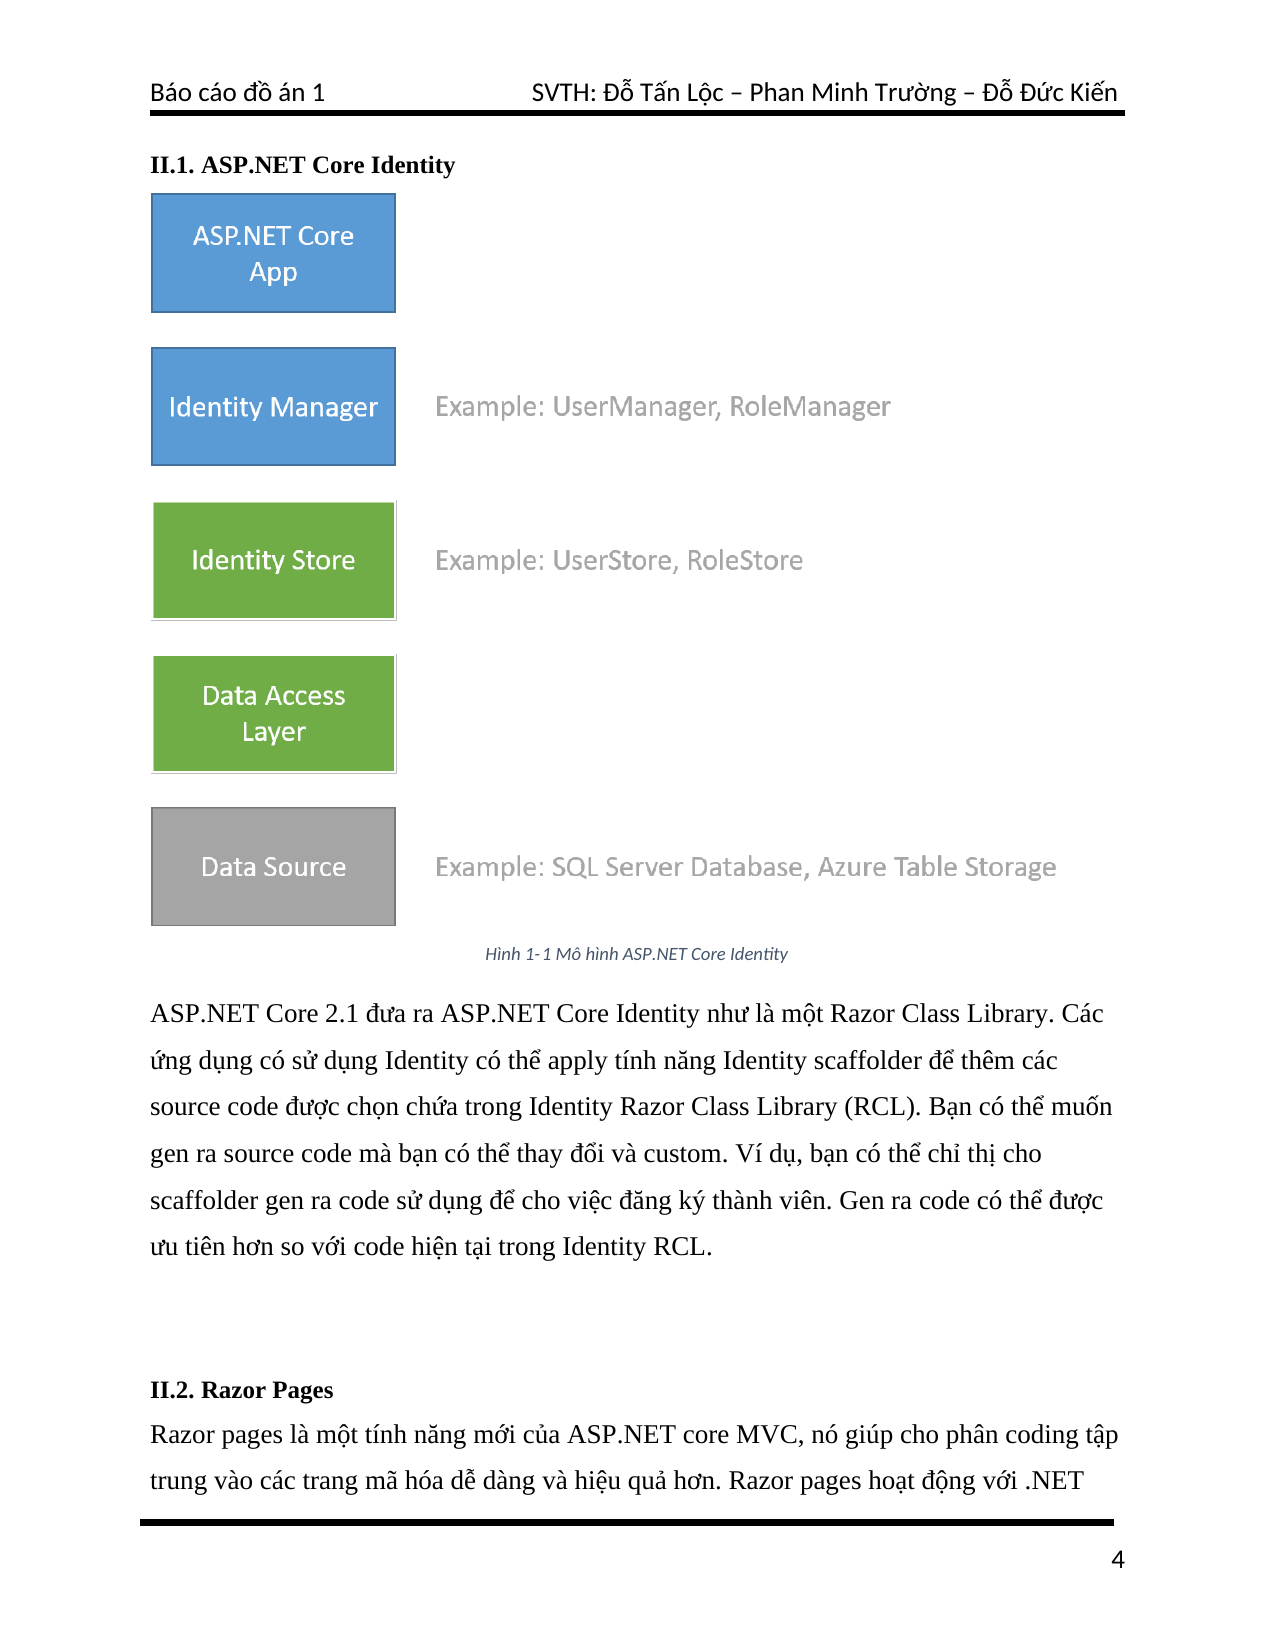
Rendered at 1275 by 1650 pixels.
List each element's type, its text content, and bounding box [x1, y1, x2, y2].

text ASP.NET Core 2.1 đưa ra ASP.NET Core Identity như là một Razor Class Library. Các ứng dụng có sử dụng Identity có thể apply tính năng Identity scaffolder để thêm các source code được chọn chứa trong Identity Razor Class Library (RCL). Bạn có thể muốn gen ra source code mà bạn có thể thay đổi và custom. Ví dụ, bạn có thể chỉ thị cho scaffolder gen ra code sử dụng để cho việc đăng ký thành viên. Gen ra code có thể được ưu tiên hơn so với code hiện tại trong Identity RCL. [150, 997, 1125, 1262]
subtitle ASP.NET Core Identity [150, 150, 1125, 179]
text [150, 1418, 1125, 1496]
subtitle Razor Pages [150, 1375, 1125, 1403]
picture [150, 193, 1125, 926]
